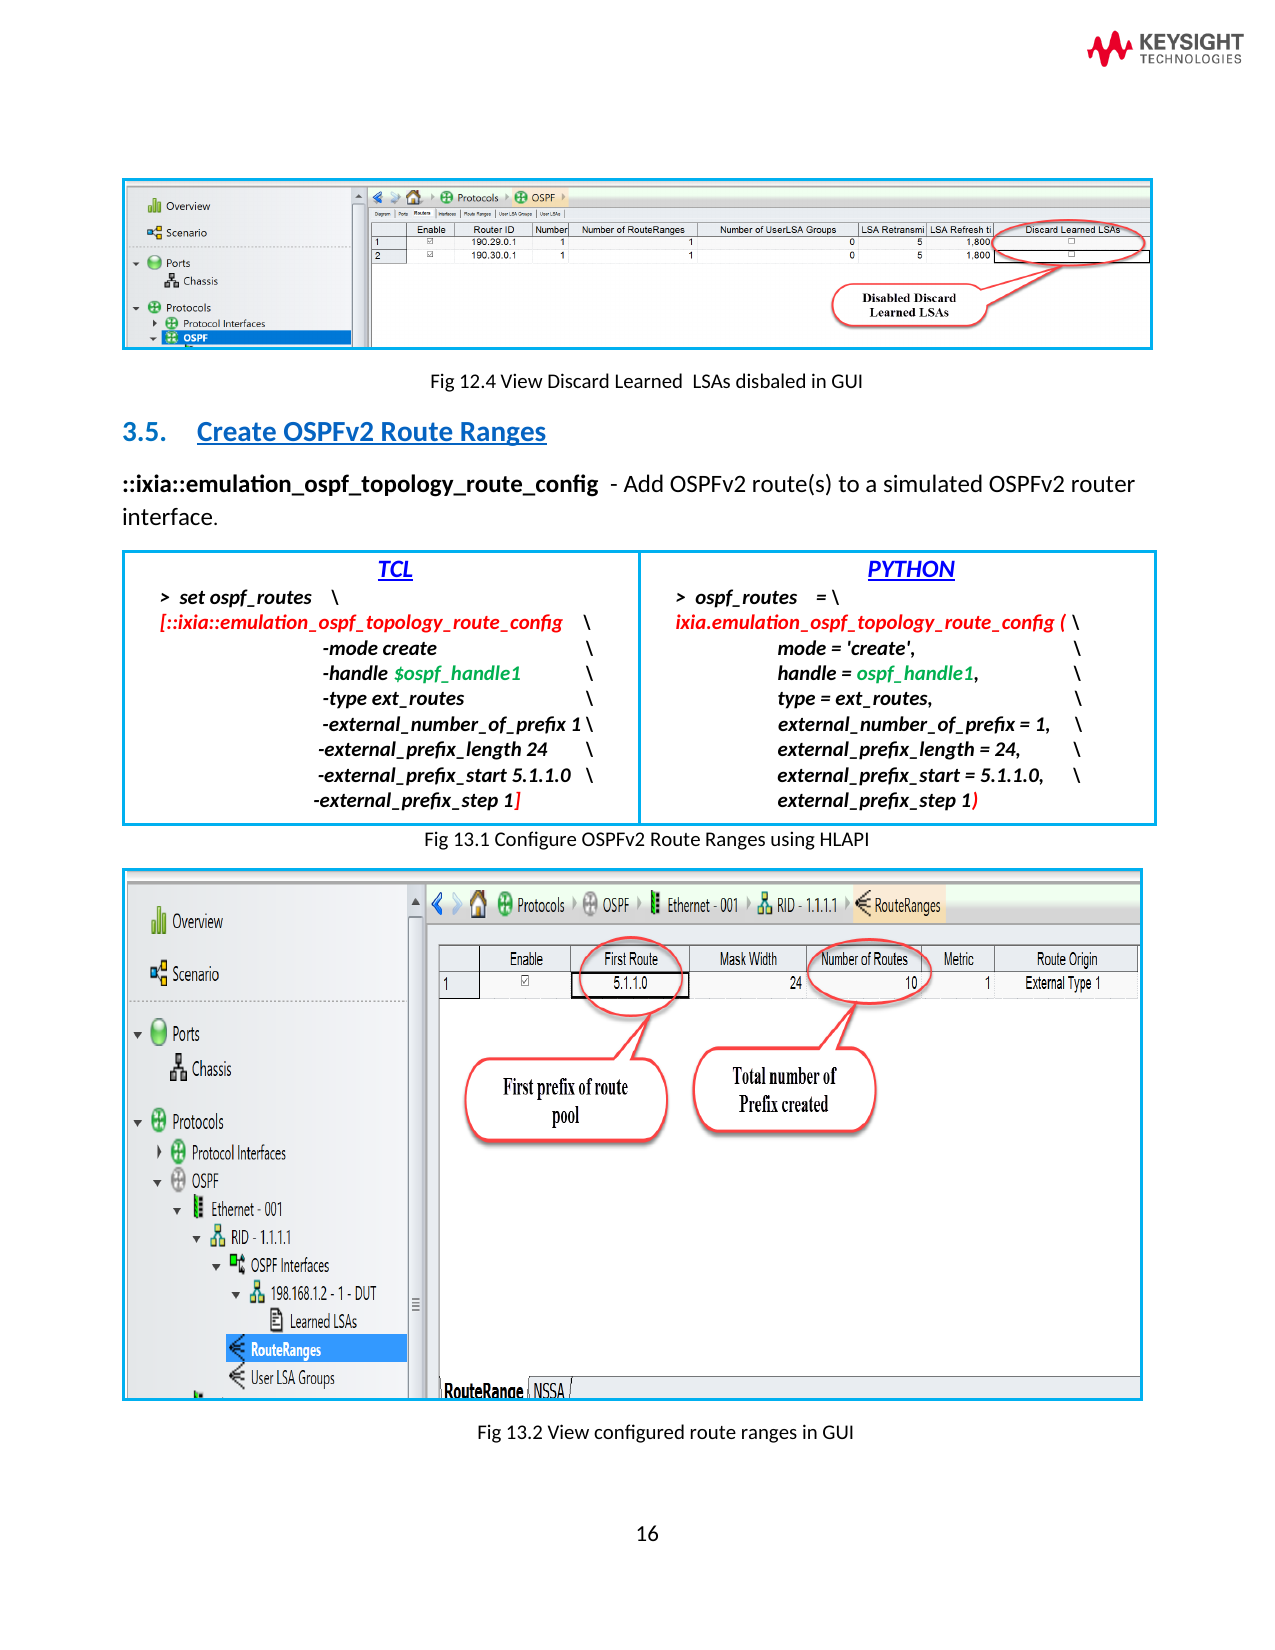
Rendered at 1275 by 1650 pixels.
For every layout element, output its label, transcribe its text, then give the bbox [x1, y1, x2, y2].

text Fig 13.1 Configure OSPFv2 Route Ranges using HLAPI [122, 826, 1172, 851]
table_header PYTHON > ospf_routes = \ ixia.emulation_ospf_topology_route_config ( \ mode = 'create', \ handle = ospf_handle1, \ type = ext_routes, \ external_number_of_prefix = 1, \ external_prefix_length = 24, \ external_prefix_start = 5.1.1.0, \ external_prefix_step 1) [641, 553, 1154, 823]
list Fig 13.2 View configured route ranges in GUI [159, 1419, 1172, 1445]
table_header TCL > set ospf_routes \ [::ixia::emulation_ospf_topology_route_config \ -mode create \ -handle $ospf_handle1 \ -type ext_routes \ -external_number_of_prefix 1 \ -external_prefix_length 24 \ -external_prefix_start 5.1.1.0 \ -external_prefix_step 1] [125, 553, 638, 823]
text Fig 12.4 View Discard Learned LSAs disbaled in GUI [122, 368, 1172, 394]
picture [126, 872, 1139, 1397]
text ::ixia::emulation_ospf_topology_route_config - Add OSPFv2 route(s) to a simulated OSPFv2 router interface. [122, 468, 1172, 531]
picture [126, 182, 1149, 346]
picture [1086, 21, 1246, 72]
list Create OSPFv2 Route Ranges [122, 413, 1172, 448]
